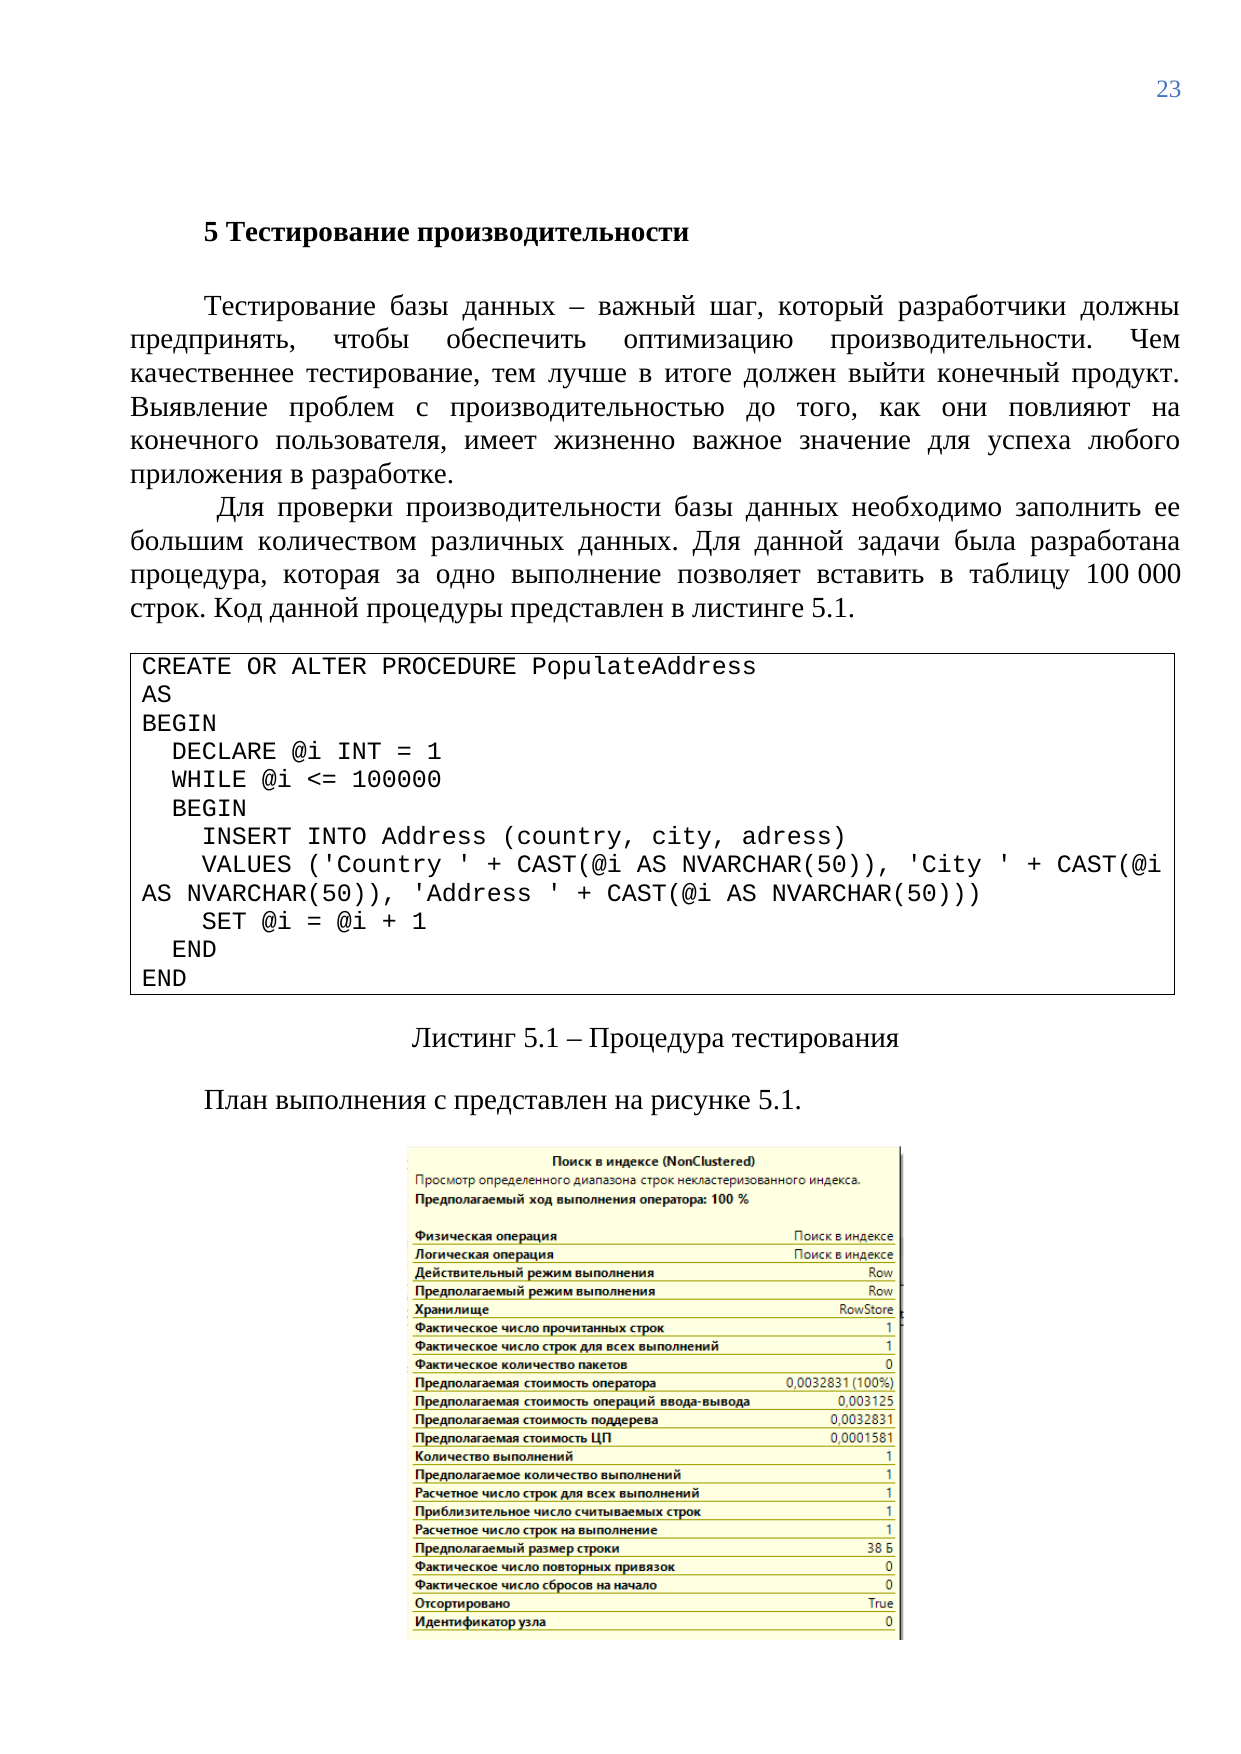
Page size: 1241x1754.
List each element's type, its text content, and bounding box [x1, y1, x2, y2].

text Для проверки производительности базы данных необходимо заполнить ее большим количеством различных данных. Для данной задачи была разработана процедура, которая за одно выполнение позволяет вставить в таблицу 100 000 строк. Код данной процедуры представлен в листинге 5.1. [130, 489, 1181, 623]
text Тестирование базы данных – важный шаг, который разработчики должны предпринять, чтобы обеспечить оптимизацию производительности. Чем качественнее тестирование, тем лучше в итоге должен выйти конечный продукт. Выявление проблем с производительностью до того, как они повлияют на конечного пользователя, имеет жизненно важное значение для успеха любого приложения в разработке. [130, 288, 1181, 489]
text План выполнения с представлен на рисунке 5.1. [130, 1082, 1181, 1116]
text Листинг 5.1 – Процедура тестирования [130, 1020, 1181, 1053]
subtitle 5 Тестирование производительности [130, 214, 1181, 248]
table_header CREATE OR ALTER PROCEDURE PopulateAddress AS BEGIN DECLARE @i INT = 1 WHILE @i <= 100000 BEGIN INSERT INTO Address (country, city, adress) VALUES ('Country ' + CAST(@i AS NVARCHAR(50)), 'City ' + CAST(@i AS NVARCHAR(50)), 'Address ' + CAST(@i AS NVARCHAR(50))) SET @i = @i + 1 END END [131, 654, 1174, 994]
picture [407, 1145, 904, 1640]
